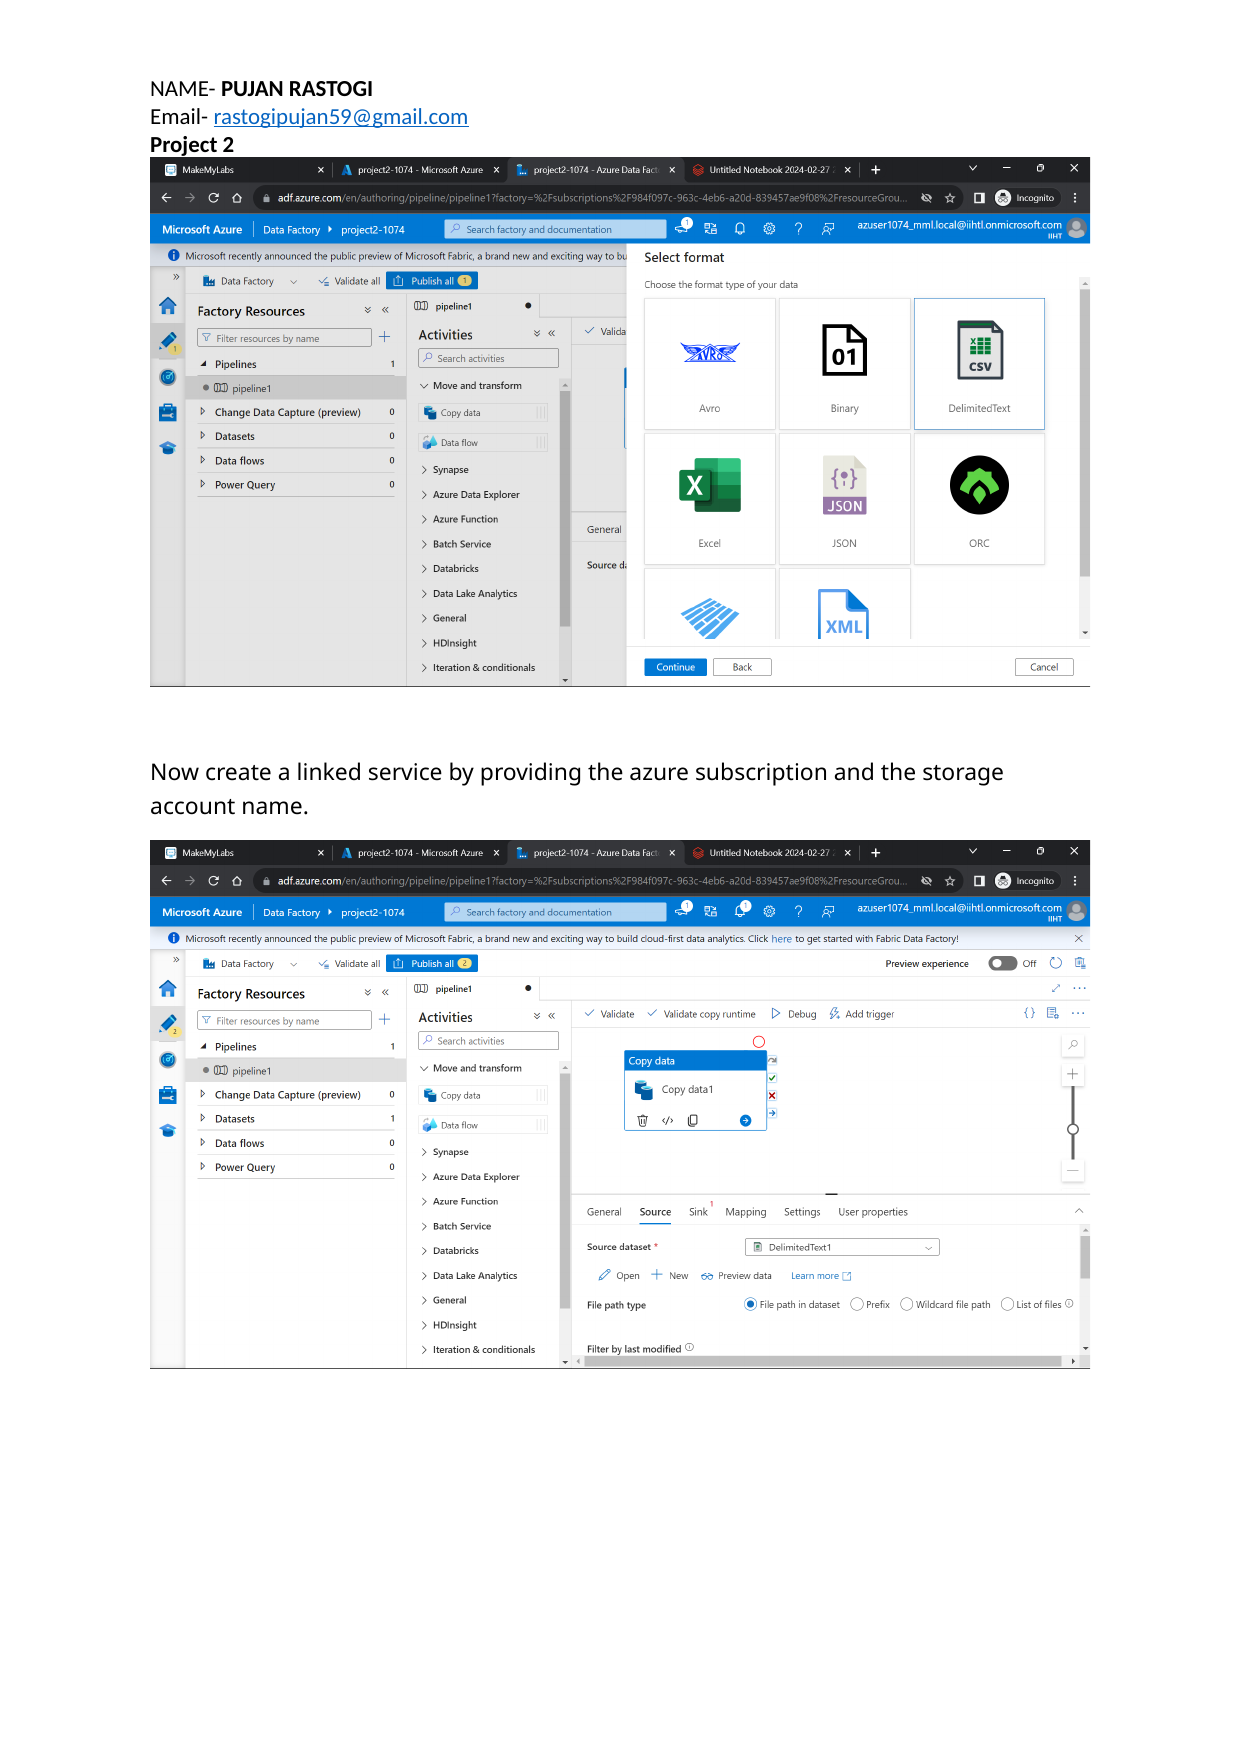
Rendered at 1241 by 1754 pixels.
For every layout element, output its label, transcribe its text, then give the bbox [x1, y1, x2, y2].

picture [150, 157, 1091, 687]
picture [150, 840, 1091, 1369]
text Now create a linked service by providing the azure subscription and the storage account name. [150, 756, 1090, 821]
